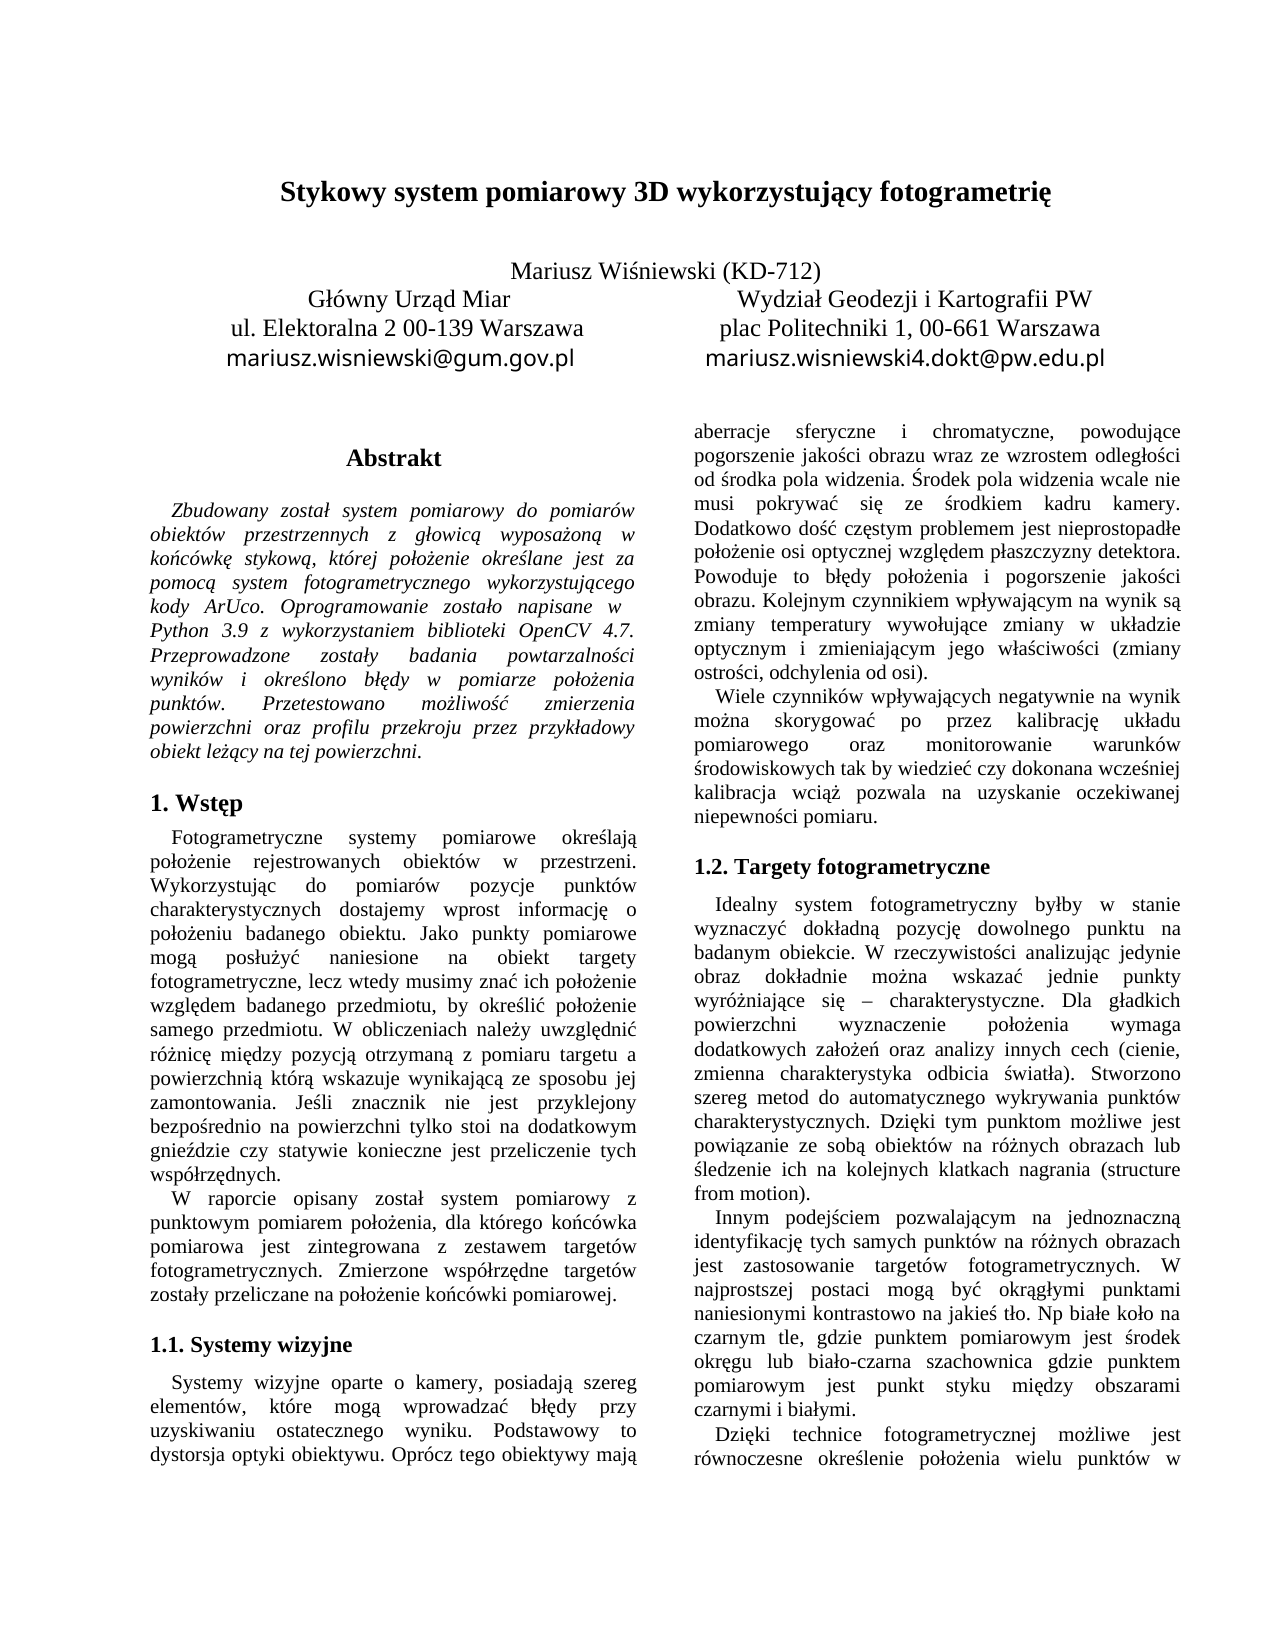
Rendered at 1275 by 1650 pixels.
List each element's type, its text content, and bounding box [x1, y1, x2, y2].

text Abstrakt [150, 443, 637, 472]
text W raporcie opisany został system pomiarowy z punktowym pomiarem położenia, dla którego końcówka pomiarowa jest zintegrowana z zestawem targetów fotogrametrycznych. Zmierzone współrzędne targetów zostały przeliczane na położenie końcówki pomiarowej. [150, 1186, 637, 1306]
text Idealny system fotogrametryczny byłby w stanie wyznaczyć dokładną pozycję dowolnego punktu na badanym obiekcie. W rzeczywistości analizując jedynie obraz dokładnie można wskazać jednie punkty wyróżniające się – charakterystyczne. Dla gładkich powierzchni wyznaczenie położenia wymaga dodatkowych założeń oraz analizy innych cech (cienie, zmienna charakterystyka odbicia światła). Stworzono szereg metod do automatycznego wykrywania punktów charakterystycznych. Dzięki tym punktom możliwe jest powiązanie ze sobą obiektów na różnych obrazach lub śledzenie ich na kolejnych klatkach nagrania (structure from motion). [694, 892, 1181, 1205]
subtitle Targety fotogrametryczne [694, 853, 1181, 879]
text Wiele czynników wpływających negatywnie na wynik można skorygować po przez kalibrację układu pomiarowego oraz monitorowanie warunków środowiskowych tak by wiedzieć czy dokonana wcześniej kalibracja wciąż pozwala na uzyskanie oczekiwanej niepewności pomiaru. [694, 684, 1181, 828]
subtitle Wstęp [150, 788, 637, 817]
text Innym podejściem pozwalającym na jednoznaczną identyfikację tych samych punktów na różnych obrazach jest zastosowanie targetów fotogrametrycznych. W najprostszej postaci mogą być okrągłymi punktami naniesionymi kontrastowo na jakieś tło. Np białe koło na czarnym tle, gdzie punktem pomiarowym jest środek okręgu lub biało-czarna szachownica gdzie punktem pomiarowym jest punkt styku między obszarami czarnymi i białymi. [694, 1205, 1181, 1421]
text Systemy wizyjne oparte o kamery, posiadają szereg elementów, które mogą wprowadzać błędy przy uzyskiwaniu ostatecznego wyniku. Podstawowy to dystorsja optyki obiektywu. Oprócz tego obiektywy mają aberracje sferyczne i chromatyczne, powodujące pogorszenie jakości obrazu wraz ze wzrostem odległości od środka pola widzenia. Środek pola widzenia wcale nie musi pokrywać się ze środkiem kadru kamery. Dodatkowo dość częstym problemem jest nieprostopadłe położenie osi optycznej względem płaszczyzny detektora. Powoduje to błędy położenia i pogorszenie jakości obrazu. Kolejnym czynnikiem wpływającym na wynik są zmiany temperatury wywołujące zmiany w układzie optycznym i zmieniającym jego właściwości (zmiany ostrości, odchylenia od osi). [694, 150, 1181, 684]
text Zbudowany został system pomiarowy do pomiarów obiektów przestrzennych z głowicą wyposażoną w końcówkę stykową, której położenie określane jest za pomocą system fotogrametrycznego wykorzystującego kody ArUco. Oprogramowanie zostało napisane w Python 3.9 z wykorzystaniem biblioteki OpenCV 4.7. Przeprowadzone zostały badania powtarzalności wyników i określono błędy w pomiarze położenia punktów. Przetestowano możliwość zmierzenia powierzchni oraz profilu przekroju przez przykładowy obiekt leżący na tej powierzchni. [150, 498, 637, 763]
text Fotogrametryczne systemy pomiarowe określają położenie rejestrowanych obiektów w przestrzeni. Wykorzystując do pomiarów pozycje punktów charakterystycznych dostajemy wprost informację o położeniu badanego obiektu. Jako punkty pomiarowe mogą posłużyć naniesione na obiekt targety fotogrametryczne, lecz wtedy musimy znać ich położenie względem badanego przedmiotu, by określić położenie samego przedmiotu. W obliczeniach należy uwzględnić różnicę między pozycją otrzymaną z pomiaru targetu a powierzchnią którą wskazuje wynikającą ze sposobu jej zamontowania. Jeśli znacznik nie jest przyklejony bezpośrednio na powierzchni tylko stoi na dodatkowym gnieździe czy statywie konieczne jest przeliczenie tych współrzędnych. [150, 825, 637, 1186]
subtitle Systemy wizyjne [150, 1331, 637, 1357]
text Systemy wizyjne oparte o kamery, posiadają szereg elementów, które mogą wprowadzać błędy przy uzyskiwaniu ostatecznego wyniku. Podstawowy to dystorsja optyki obiektywu. Oprócz tego obiektywy mają aberracje sferyczne i chromatyczne, powodujące pogorszenie jakości obrazu wraz ze wzrostem odległości od środka pola widzenia. Środek pola widzenia wcale nie musi pokrywać się ze środkiem kadru kamery. Dodatkowo dość częstym problemem jest nieprostopadłe położenie osi optycznej względem płaszczyzny detektora. Powoduje to błędy położenia i pogorszenie jakości obrazu. Kolejnym czynnikiem wpływającym na wynik są zmiany temperatury wywołujące zmiany w układzie optycznym i zmieniającym jego właściwości (zmiany ostrości, odchylenia od osi). [150, 1370, 637, 1466]
